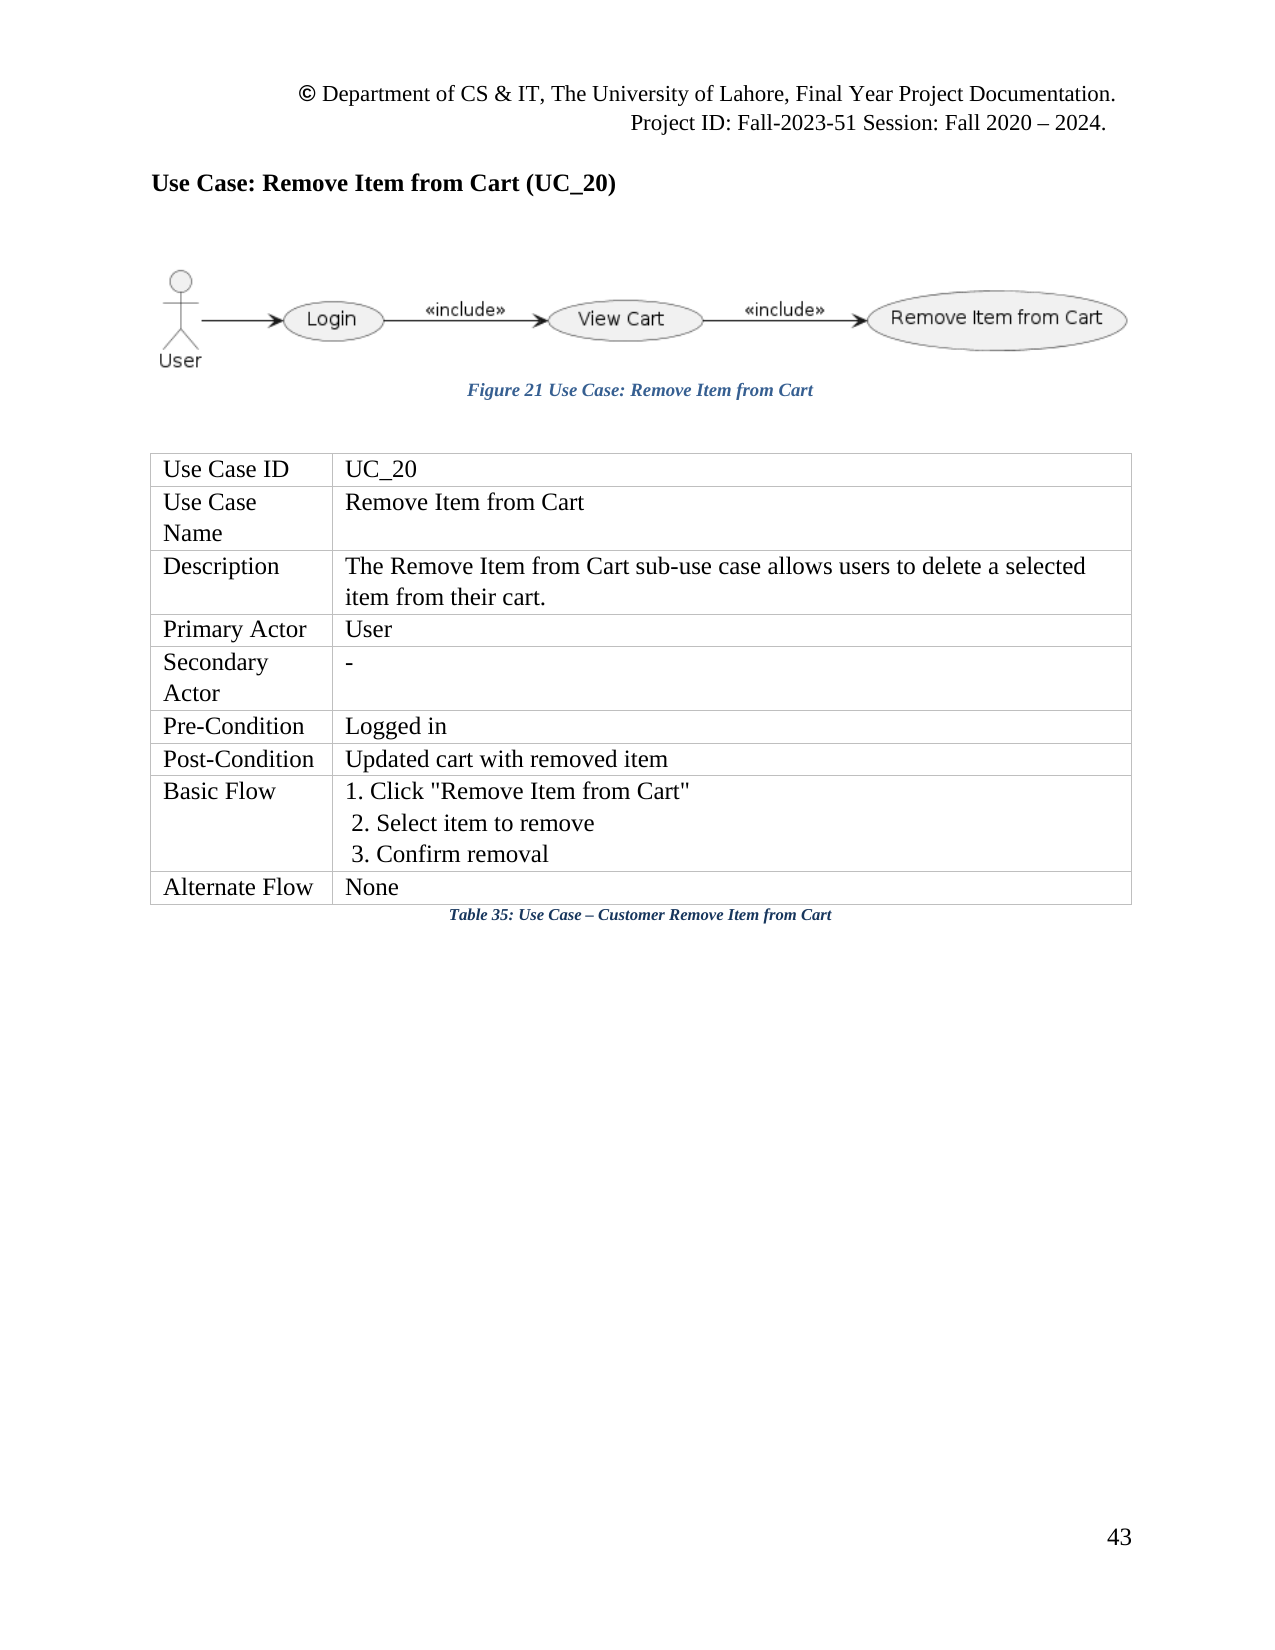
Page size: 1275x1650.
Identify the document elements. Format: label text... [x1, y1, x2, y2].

table_header Use Case ID [151, 454, 332, 486]
table_cell Secondary Actor [151, 647, 332, 710]
table_cell 1. Click "Remove Item from Cart" 2. Select item to remove 3. Confirm removal [333, 776, 1131, 871]
text Use Case: Remove Item from Cart (UC_20) [151, 168, 1131, 197]
table_cell Updated cart with removed item [333, 744, 1131, 775]
table_cell Description [151, 551, 332, 613]
table_cell Remove Item from Cart [333, 487, 1131, 550]
table_cell Post-Condition [151, 744, 332, 775]
subtitle Table 35: Use Case – Customer Remove Item from Cart [150, 905, 1132, 924]
table_cell User [333, 615, 1131, 646]
table_cell None [333, 872, 1131, 903]
table_cell - [333, 647, 1131, 710]
table_cell Alternate Flow [151, 872, 332, 903]
table_cell The Remove Item from Cart sub-use case allows users to delete a selected item from their cart. [333, 551, 1131, 613]
table_cell Logged in [333, 711, 1131, 743]
table_header UC_20 [333, 454, 1131, 486]
subtitle Figure 21 Use Case: Remove Item from Cart [150, 379, 1132, 401]
table_cell Use Case Name [151, 487, 332, 550]
table_cell Pre-Condition [151, 711, 332, 743]
table_cell Basic Flow [151, 776, 332, 871]
table_cell Primary Actor [151, 615, 332, 646]
picture [151, 262, 1133, 377]
